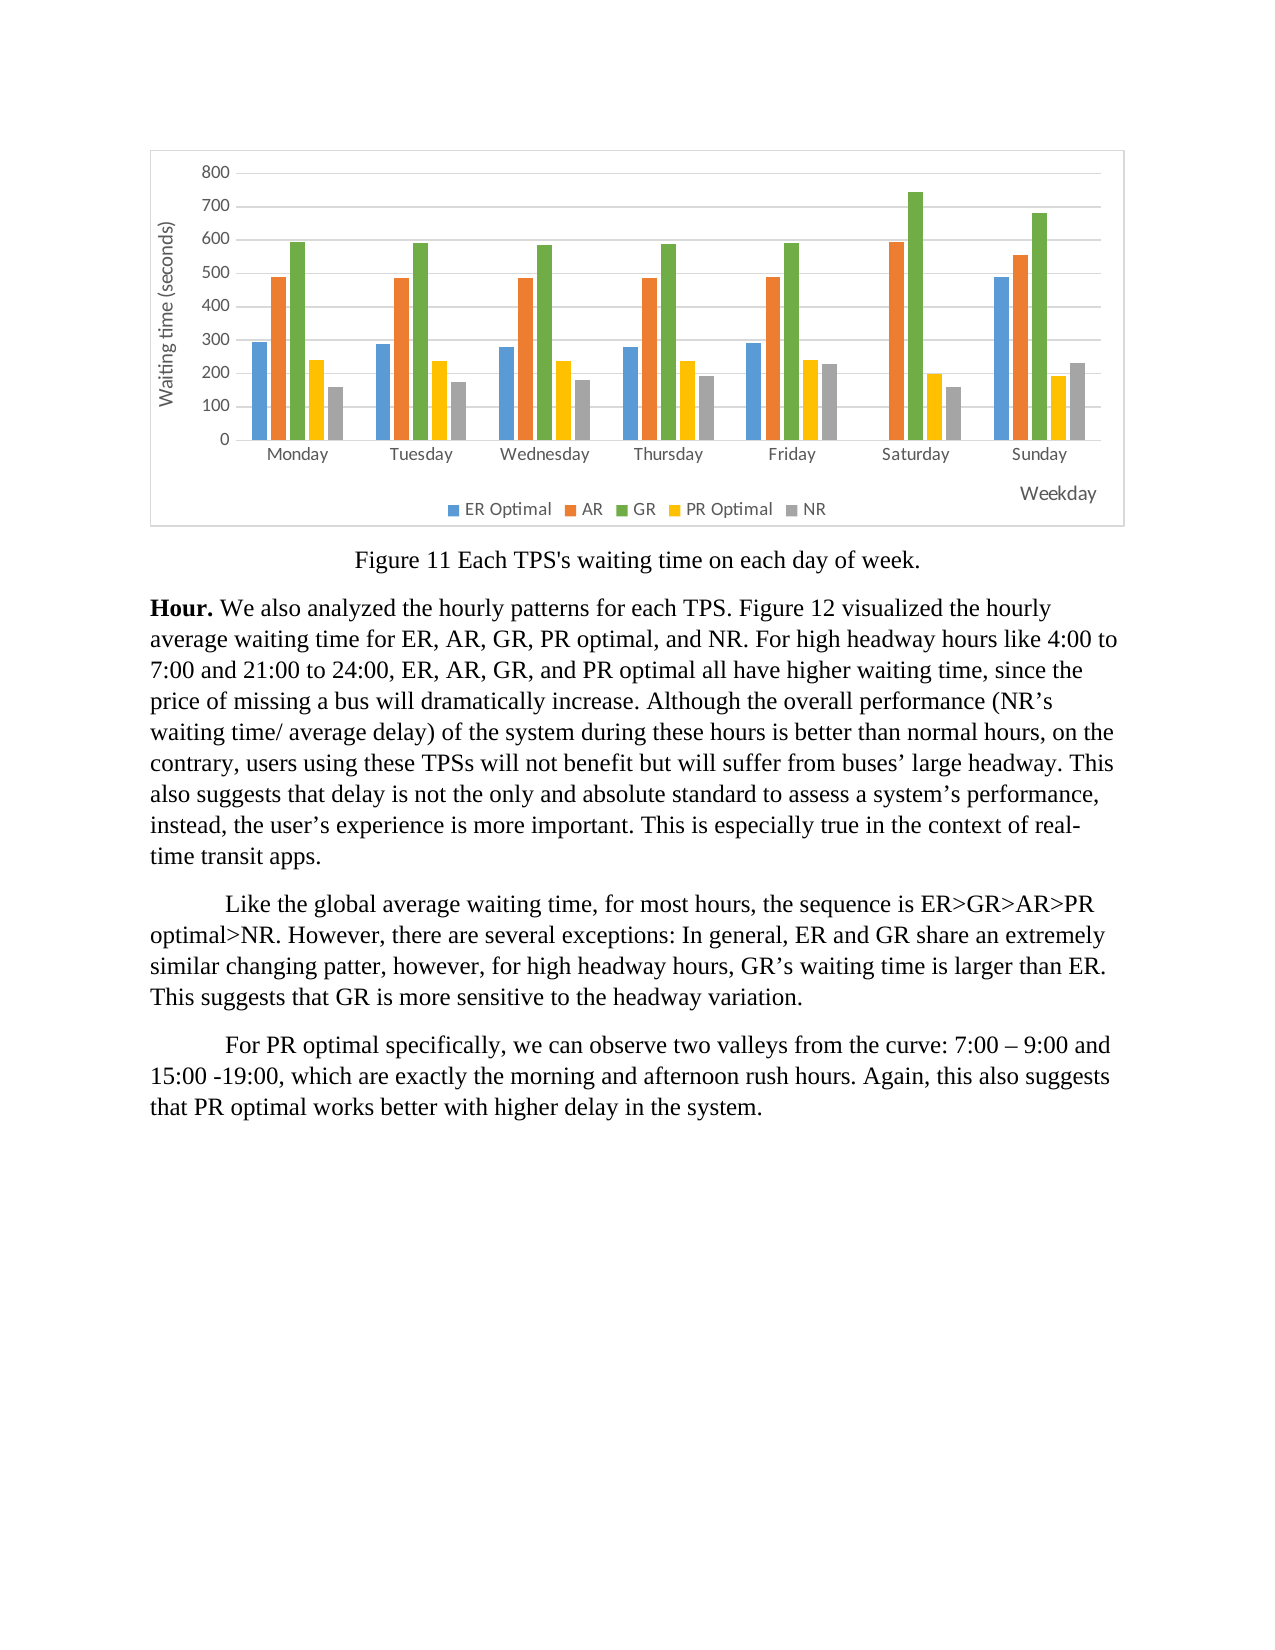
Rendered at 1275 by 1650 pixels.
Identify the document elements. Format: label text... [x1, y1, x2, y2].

text Like the global average waiting time, for most hours, the sequence is ER>GR>AR>PR optimal>NR. However, there are several exceptions: In general, ER and GR share an extremely similar changing patter, however, for high headway hours, GR’s waiting time is larger than ER. This suggests that GR is more sensitive to the headway variation. [150, 889, 1125, 1011]
text For PR optimal specifically, we can observe two valleys from the curve: 7:00 – 9:00 and 15:00 -19:00, which are exactly the morning and afternoon rush hours. Again, this also suggests that PR optimal works better with higher delay in the system. [150, 1030, 1125, 1121]
